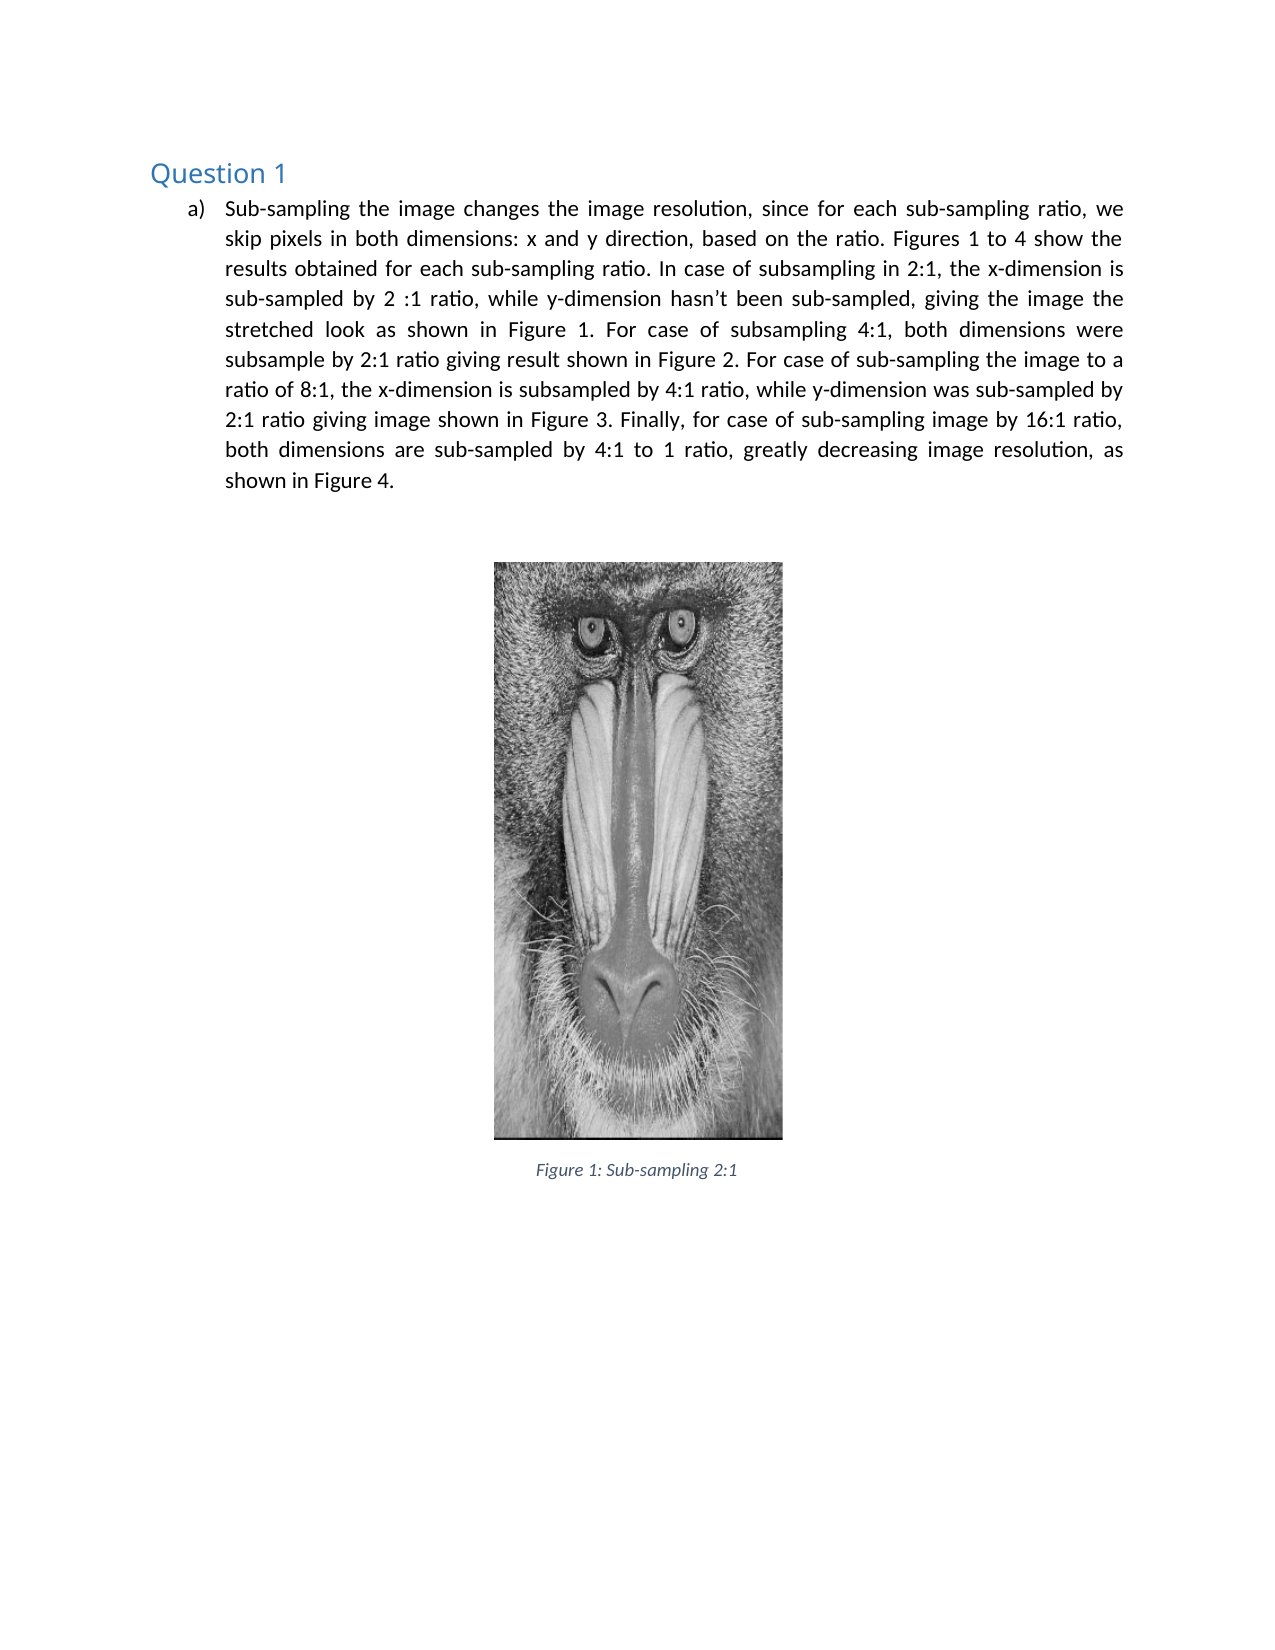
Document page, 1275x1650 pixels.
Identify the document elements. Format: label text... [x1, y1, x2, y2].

list Sub-sampling the image changes the image resolution, since for each sub-sampling ratio, we skip pixels in both dimensions: x and y direction, based on the ratio. Figures 1 to 4 show the results obtained for each sub-sampling ratio. In case of subsampling in 2:1, the x-dimension is sub-sampled by 2 :1 ratio, while y-dimension hasn’t been sub-sampled, giving the image the stretched look as shown in Figure 1. For case of subsampling 4:1, both dimensions were subsample by 2:1 ratio giving result shown in Figure 2. For case of sub-sampling the image to a ratio of 8:1, the x-dimension is subsampled by 4:1 ratio, while y-dimension was sub-sampled by 2:1 ratio giving image shown in Figure 3. Finally, for case of sub-sampling image by 16:1 ratio, both dimensions are sub-sampled by 4:1 to 1 ratio, greatly decreasing image resolution, as shown in Figure 4. [187, 194, 1125, 494]
subtitle Question 1 [150, 154, 1125, 191]
text Figure 1: Sub-sampling 2:1 [150, 1158, 1125, 1181]
